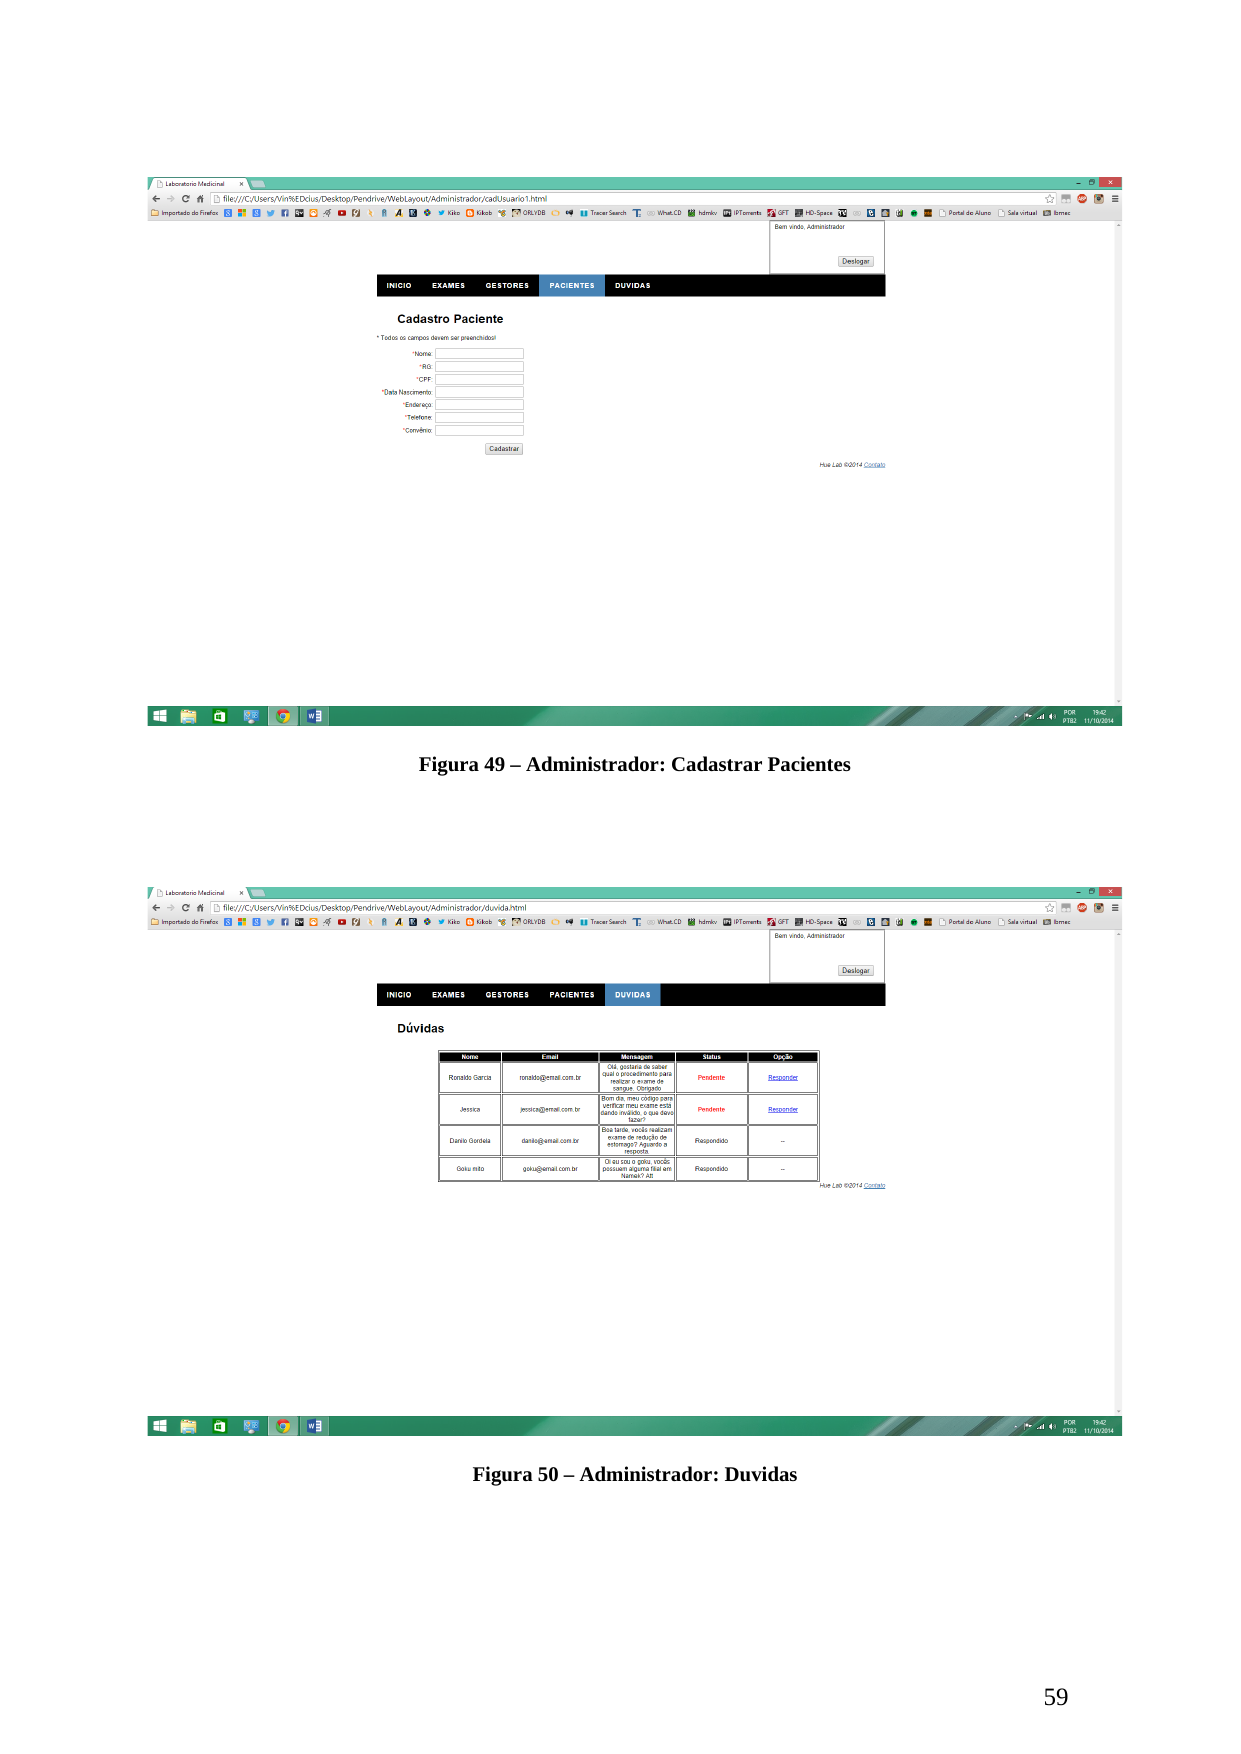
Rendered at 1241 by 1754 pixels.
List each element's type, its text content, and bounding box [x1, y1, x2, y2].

picture [147, 177, 1123, 726]
picture [147, 887, 1123, 1436]
